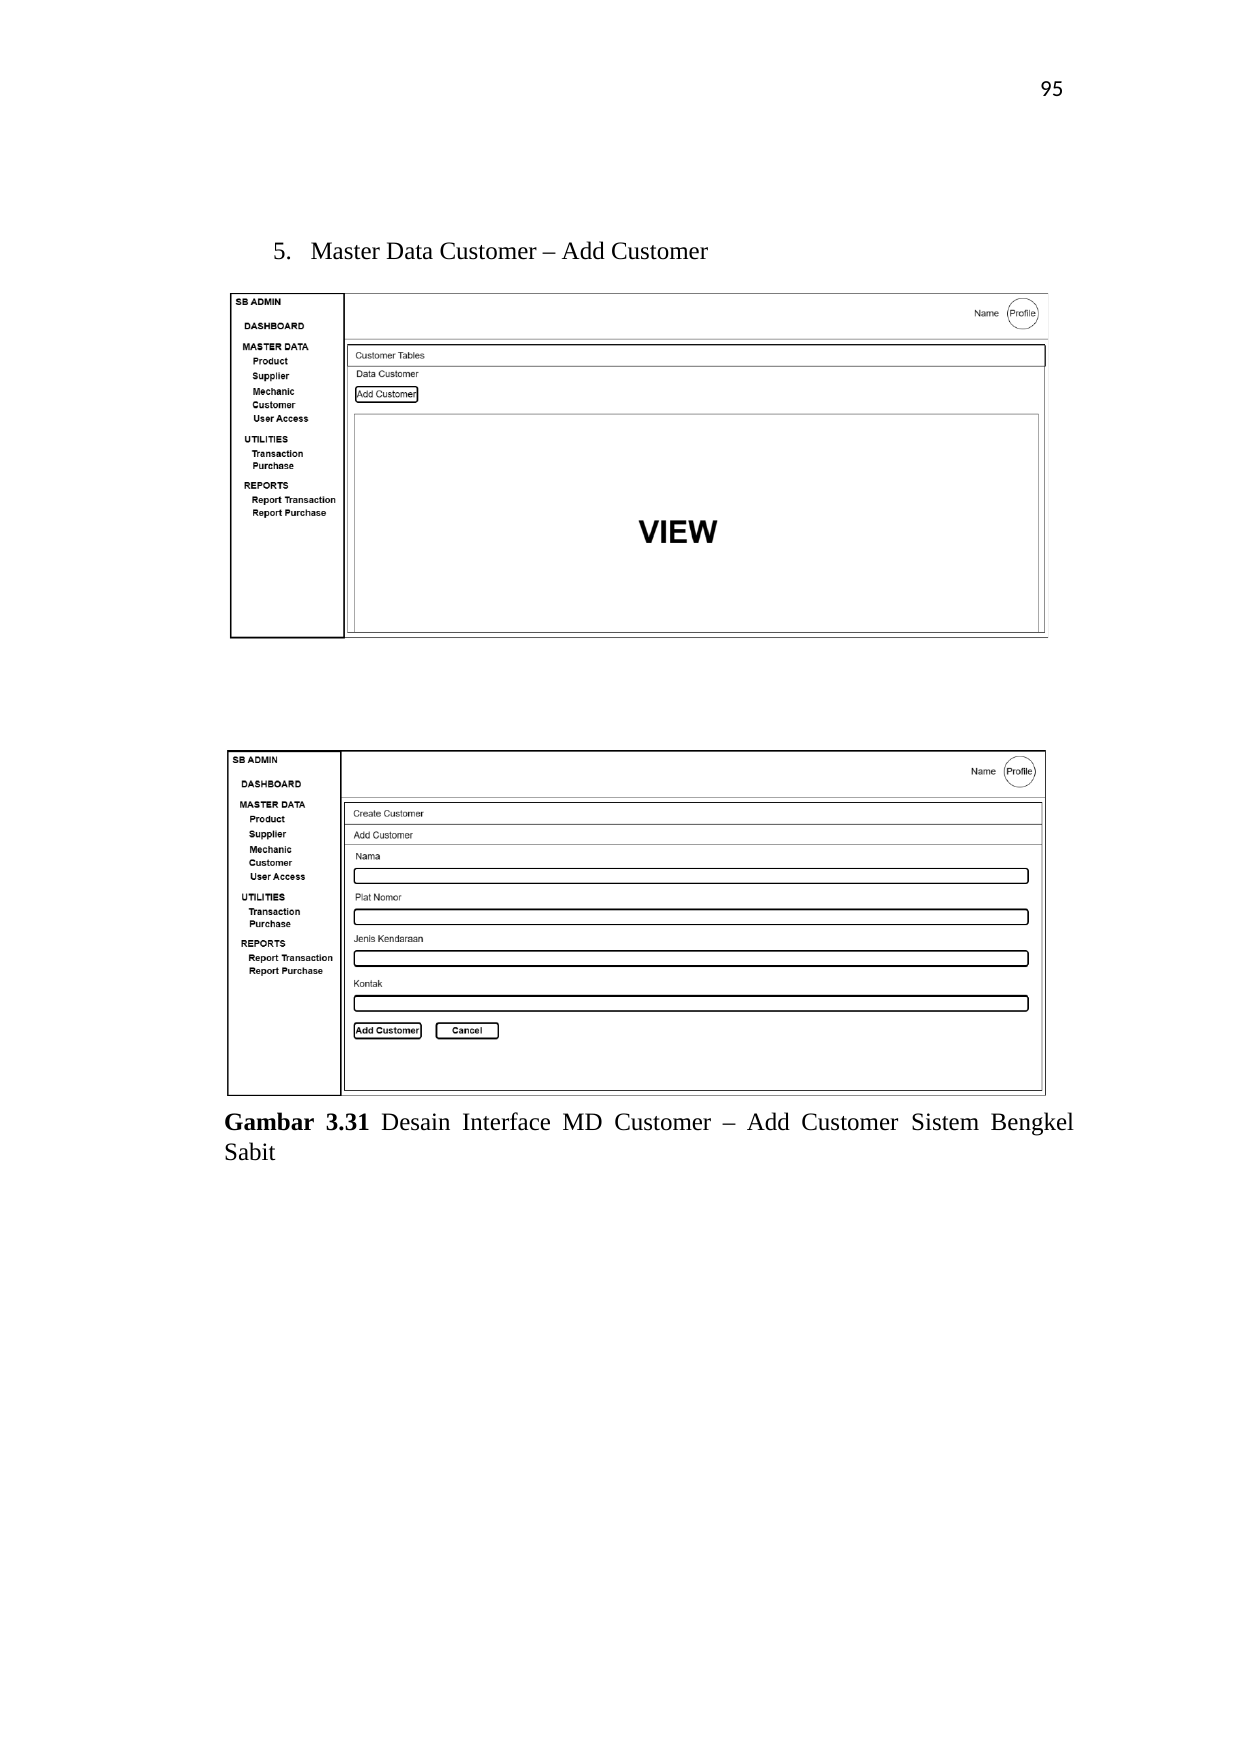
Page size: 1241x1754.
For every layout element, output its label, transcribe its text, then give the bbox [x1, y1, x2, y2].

list Master Data Customer – Add Customer [273, 236, 1063, 265]
picture [223, 293, 1049, 1096]
